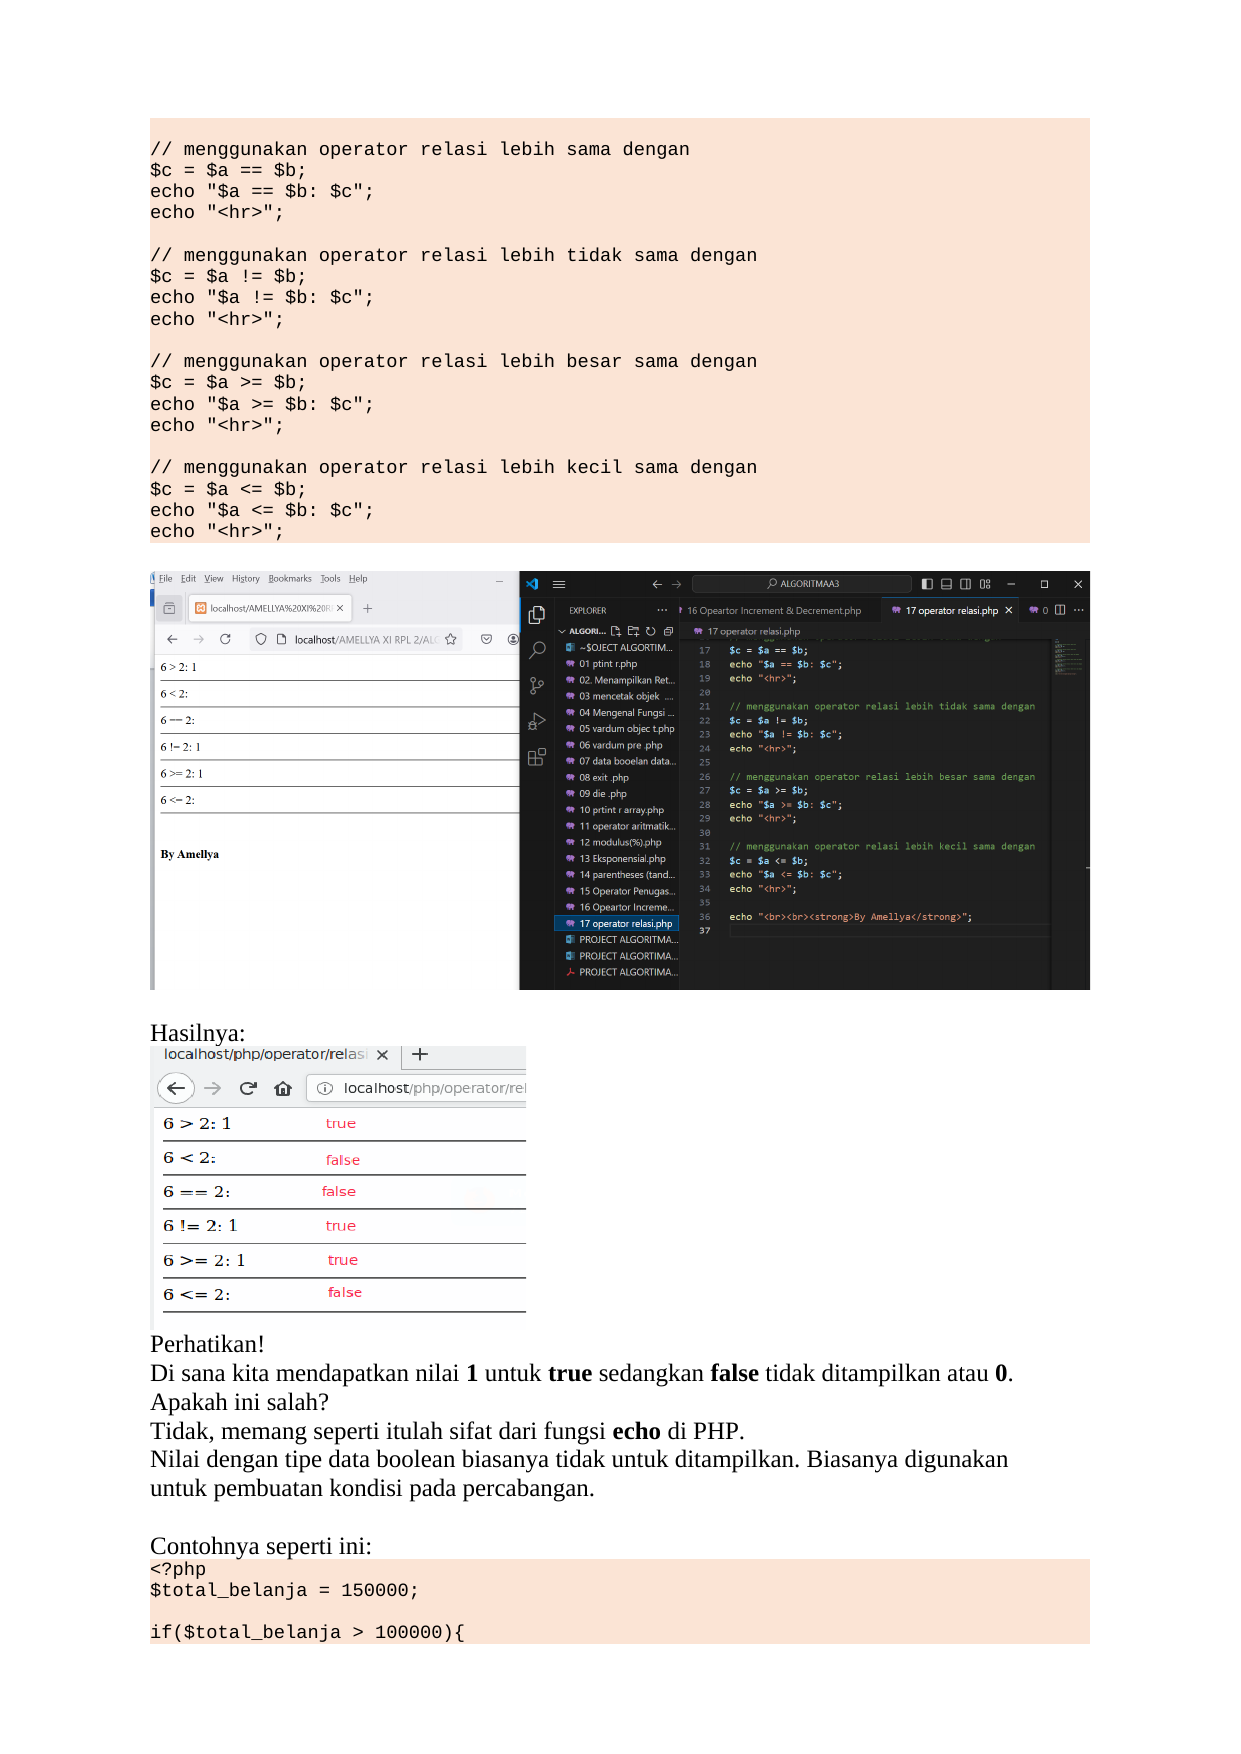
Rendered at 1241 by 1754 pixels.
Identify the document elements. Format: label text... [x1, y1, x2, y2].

text if($total_belanja > 100000){ [150, 1623, 1090, 1644]
text $c = $a >= $b; [150, 373, 1090, 394]
text $c = $a <= $b; [150, 479, 1090, 501]
text echo "<hr>"; [150, 309, 1090, 331]
text Tidak, memang seperti itulah sifat dari fungsi echo di PHP. [150, 1416, 1090, 1444]
text Hasilnya: [150, 1018, 1090, 1047]
text echo "$a <= $b: $c"; [150, 501, 1090, 522]
text echo "$a == $b: $c"; [150, 182, 1090, 203]
text Di sana kita mendapatkan nilai 1 untuk true sedangkan false tidak ditampilkan atau 0. [150, 1358, 1090, 1387]
text Contohnya seperti ini: [150, 1531, 1090, 1559]
picture [150, 571, 1091, 990]
text // menggunakan operator relasi lebih besar sama dengan [150, 352, 1090, 373]
text echo "<hr>"; [150, 522, 1090, 543]
text // menggunakan operator relasi lebih sama dengan [150, 139, 1090, 161]
text $c = $a == $b; [150, 161, 1090, 182]
text $total_belanja = 150000; [150, 1581, 1090, 1602]
text echo "$a >= $b: $c"; [150, 394, 1090, 416]
text echo "$a != $b: $c"; [150, 288, 1090, 309]
picture [150, 1046, 527, 1330]
text <?php [150, 1559, 1090, 1581]
text $c = $a != $b; [150, 267, 1090, 288]
text echo "<hr>"; [150, 203, 1090, 224]
text Nilai dengan tipe data boolean biasanya tidak untuk ditampilkan. Biasanya digunakan untuk pembuatan kondisi pada percabangan. [150, 1444, 1090, 1502]
text // menggunakan operator relasi lebih tidak sama dengan [150, 246, 1090, 267]
text echo "<hr>"; [150, 416, 1090, 437]
text Apakah ini salah? [150, 1387, 1090, 1416]
text Perhatikan! [150, 1329, 1090, 1358]
text // menggunakan operator relasi lebih kecil sama dengan [150, 458, 1090, 479]
